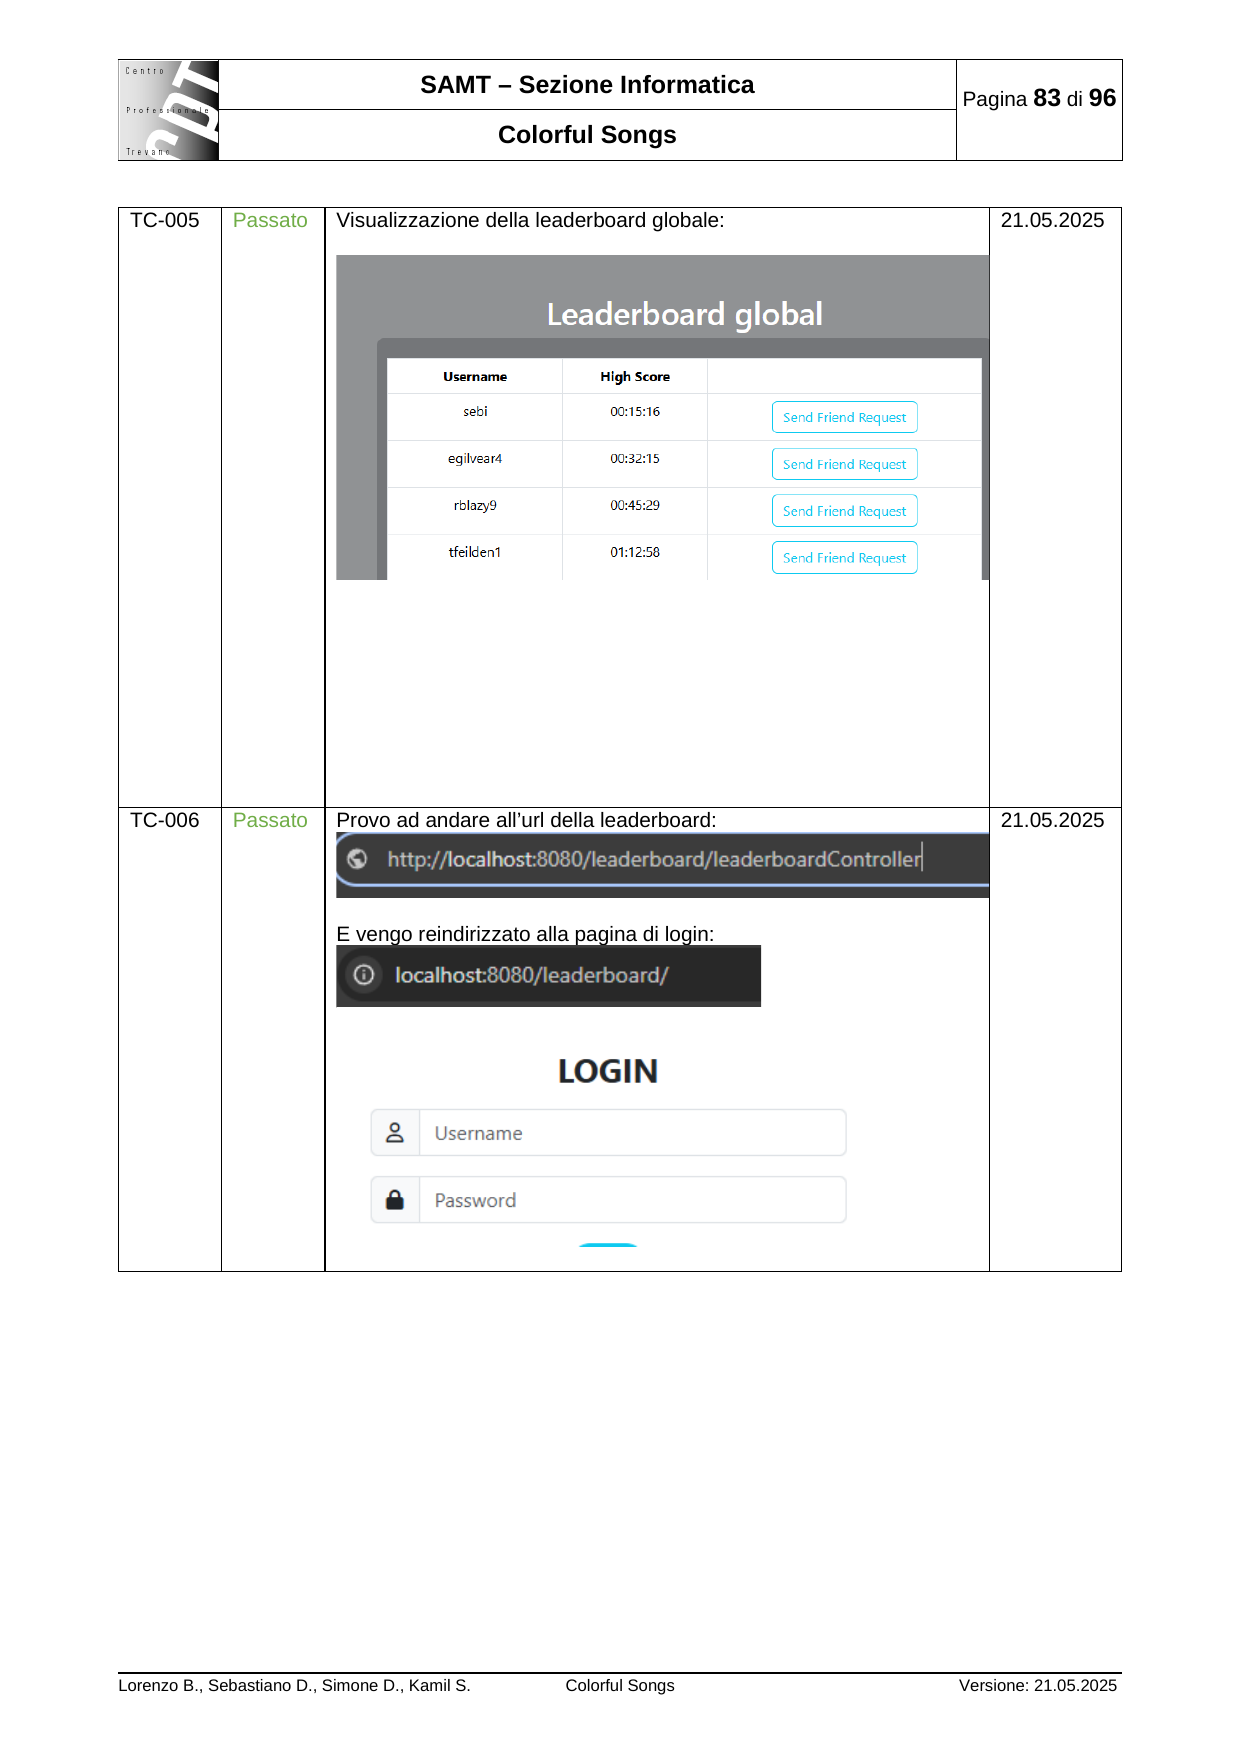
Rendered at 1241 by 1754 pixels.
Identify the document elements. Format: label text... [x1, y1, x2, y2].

picture [336, 945, 863, 1247]
table_cell Provo ad andare all’url della leaderboard: E vengo reindirizzato alla pagina di login: [326, 808, 989, 1271]
table_cell Passato [222, 208, 324, 807]
picture [336, 255, 990, 580]
table_cell Visualizzazione della leaderboard globale: [326, 208, 989, 807]
table_cell Passato [222, 808, 324, 1271]
table_cell TC-005 [119, 208, 221, 807]
table_cell TC-006 [119, 808, 221, 1271]
table_cell 21.05.2025 [990, 808, 1121, 1271]
picture [118, 60, 219, 160]
picture [336, 832, 990, 898]
table_cell 21.05.2025 [990, 208, 1121, 807]
